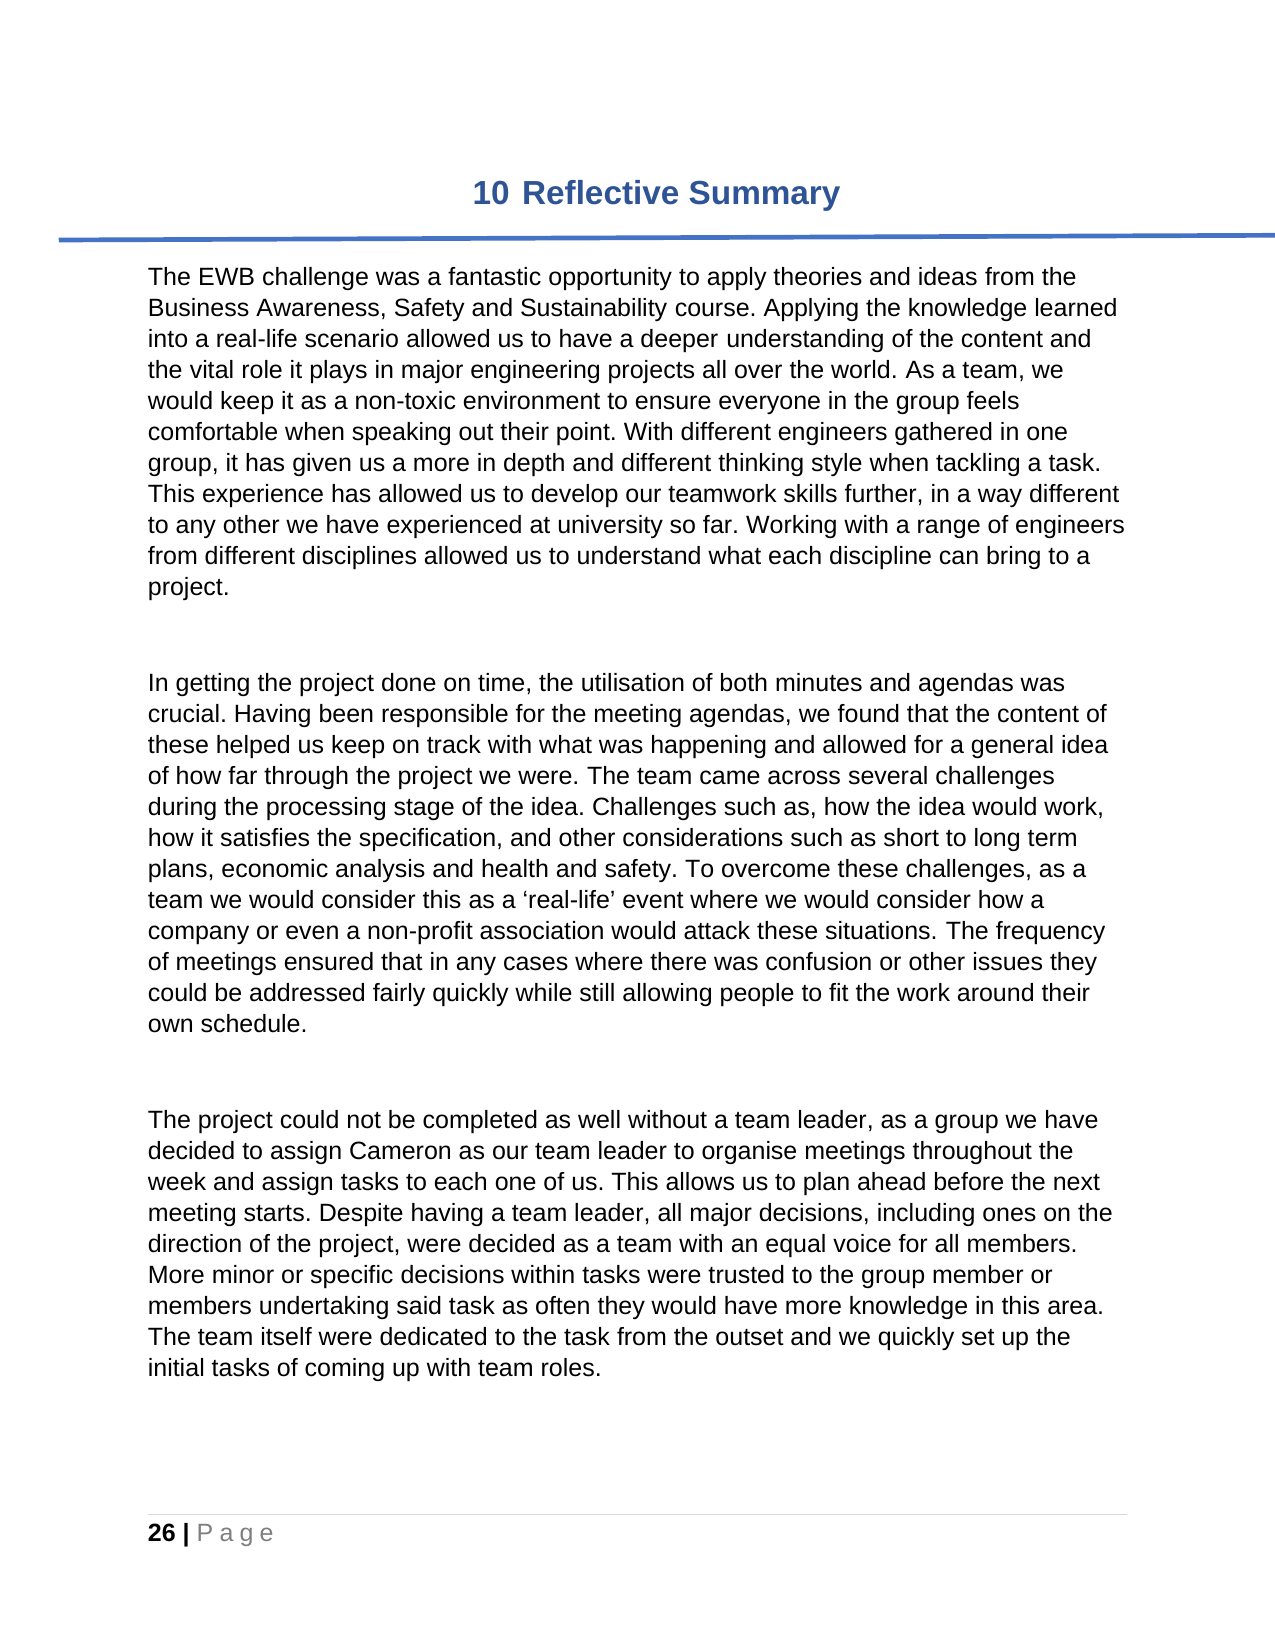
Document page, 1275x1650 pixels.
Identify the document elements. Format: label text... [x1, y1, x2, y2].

text The EWB challenge was a fantastic opportunity to apply theories and ideas from the Business Awareness, Safety and Sustainability course. Applying the knowledge learned into a real-life scenario allowed us to have a deeper understanding of the content and the vital role it plays in major engineering projects all over the world. As a team, we would keep it as a non-toxic environment to ensure everyone in the group feels comfortable when speaking out their point. With different engineers gathered in one group, it has given us a more in depth and different thinking style when tackling a task. This experience has allowed us to develop our teamwork skills further, in a way different to any other we have experienced at university so far. Working with a range of engineers from different disciplines allowed us to understand what each discipline can bring to a project. [148, 262, 1127, 601]
text In getting the project done on time, the utilisation of both minutes and agendas was crucial. Having been responsible for the meeting agendas, we found that the content of these helped us keep on track with what was happening and allowed for a general idea of how far through the project we were. The team came across several challenges during the processing stage of the idea. Challenges such as, how the idea would work, how it satisfies the specification, and other considerations such as short to long term plans, economic analysis and health and safety. To overcome these challenges, as a team we would consider this as a ‘real-life’ event where we would consider how a company or even a non-profit association would attack these situations. The frequency of meetings ensured that in any cases where there was confusion or other issues they could be addressed fairly quickly while still allowing people to fit the work around their own schedule. [148, 668, 1127, 1038]
text The project could not be completed as well without a team leader, as a group we have decided to assign Cameron as our team leader to organise meetings throughout the week and assign tasks to each one of us. This allows us to plan ahead before the next meeting starts. Despite having a team leader, all major decisions, including ones on the direction of the project, were decided as a team with an equal voice for all members. More minor or specific decisions within tasks were trusted to the group member or members undertaking said task as often they would have more knowledge in this area. The team itself were dedicated to the task from the outset and we quickly set up the initial tasks of coming up with team roles. [148, 1104, 1127, 1382]
subtitle Reflective Summary [472, 173, 1127, 211]
